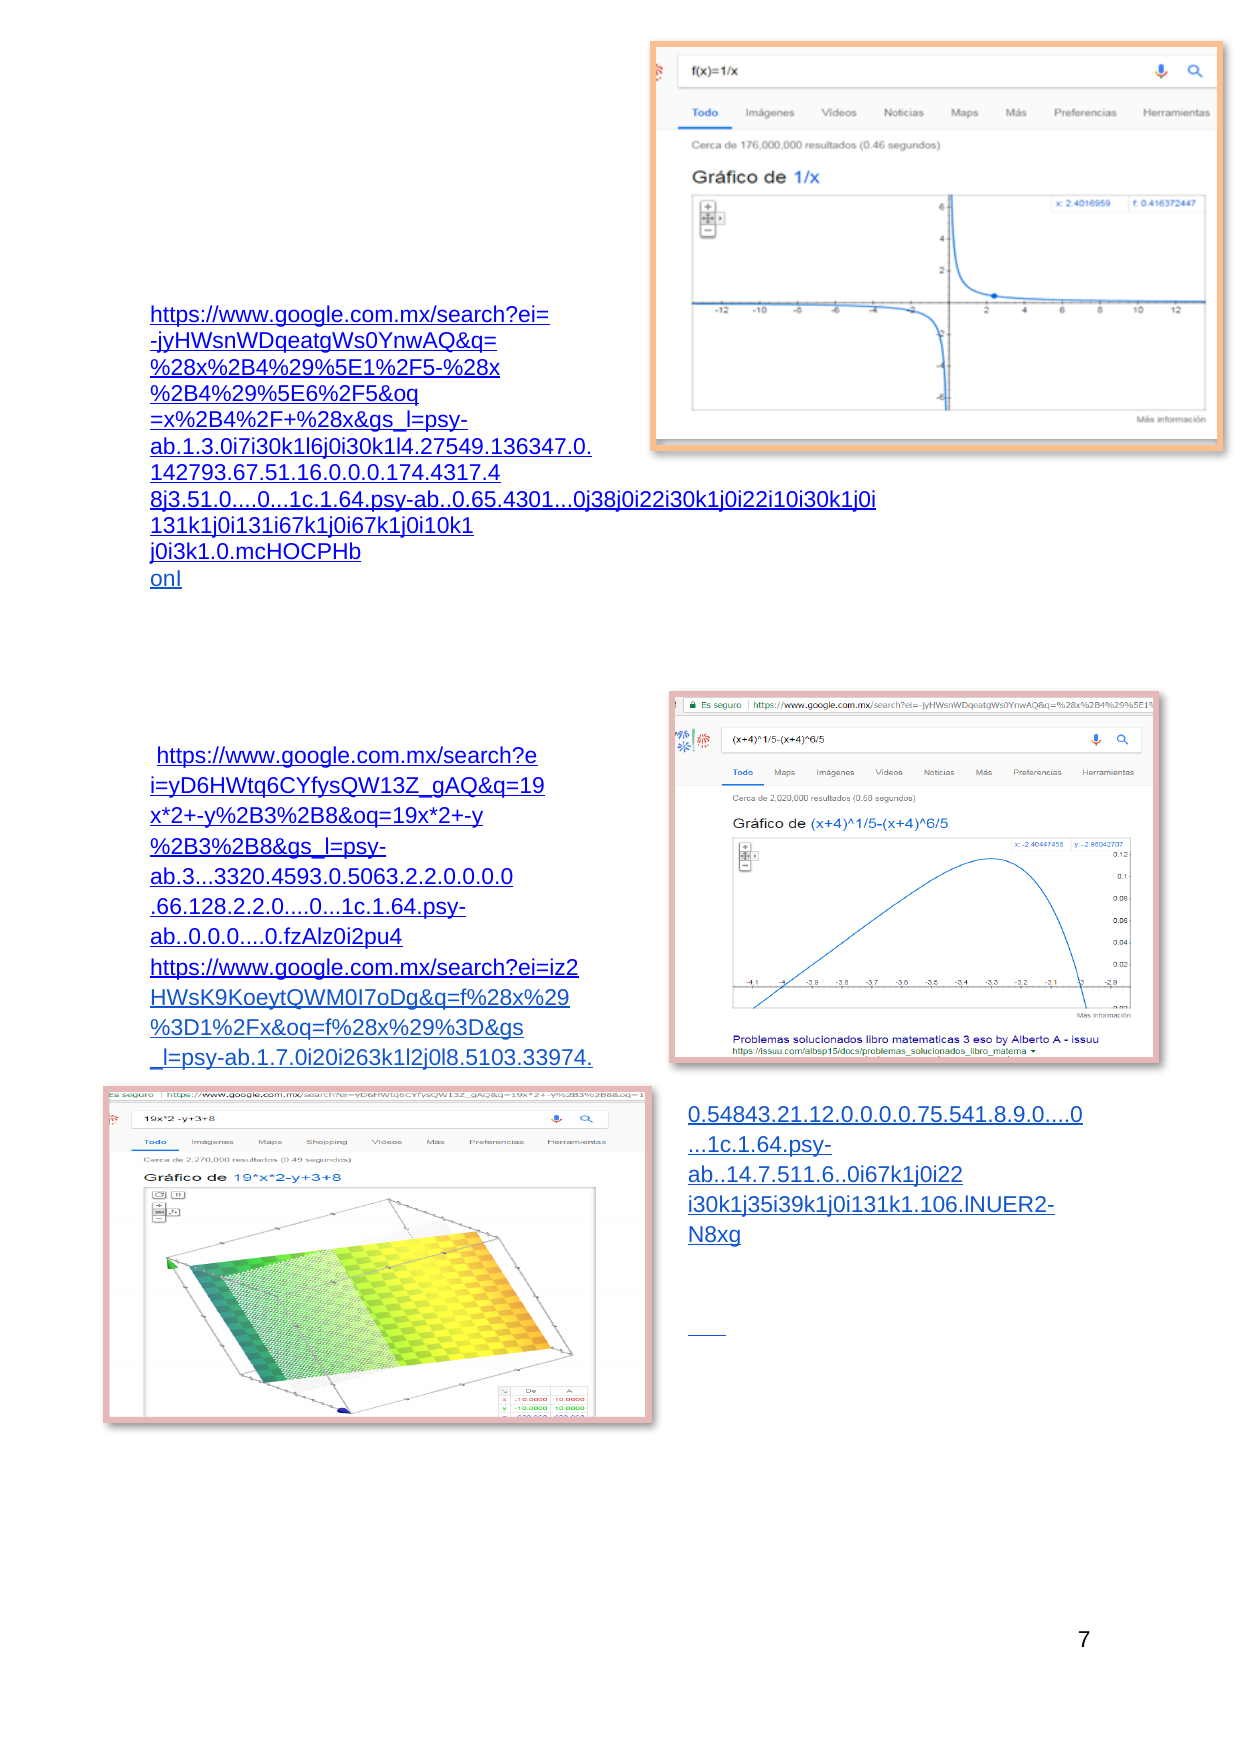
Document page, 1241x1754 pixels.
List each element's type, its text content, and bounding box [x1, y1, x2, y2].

text onI [150, 564, 1090, 591]
picture [109, 1092, 645, 1417]
picture [675, 697, 1153, 1057]
text https://www.google.com.mx/search?e i=yD6HWtq6CYfysQW13Z_gAQ&q=19 x*2+-y%2B3%2B8&oq=19x*2+-y%2B3%2B8&gs_l=psy-ab.3...3320.4593.0.5063.2.2.0.0.0.0 .66.128.2.2.0....0...1c.1.64.psy-ab..0.0.0....0.fzAlz0i2pu4 [150, 742, 667, 949]
text https://www.google.com.mx/search?ei=iz2 HWsK9KoeytQWM0I7oDg&q=f%28x%29 %3D1%2Fx&oq=f%28x%29%3D&gs _l=psy-ab.1.7.0i20i263k1l2j0l8.5103.33974. 0.54843.21.12.0.0.0.0.75.541.8.9.0....0 ...1c.1.64.psy-ab..14.7.511.6..0i67k1j0i22 i30k1j35i39k1j0i131k1.106.lNUER2-N8xg [150, 953, 1090, 1248]
text https://www.google.com.mx/search?ei= -jyHWsnWDqeatgWs0YnwAQ&q= %28x%2B4%29%5E1%2F5-%28x%2B4%29%5E6%2F5&oq =x%2B4%2F+%28x&gs_l=psy-ab.1.3.0i7i30k1l6j0i30k1l4.27549.136347.0. 142793.67.51.16.0.0.0.174.4317.4 8j3.51.0....0...1c.1.64.psy-ab..0.65.4301...0j38j0i22i30k1j0i22i10i30k1j0i 131k1j0i131i67k1j0i67k1j0i10k1 j0i3k1.0.mcHOCPHb [150, 301, 1090, 564]
picture [656, 47, 1217, 439]
